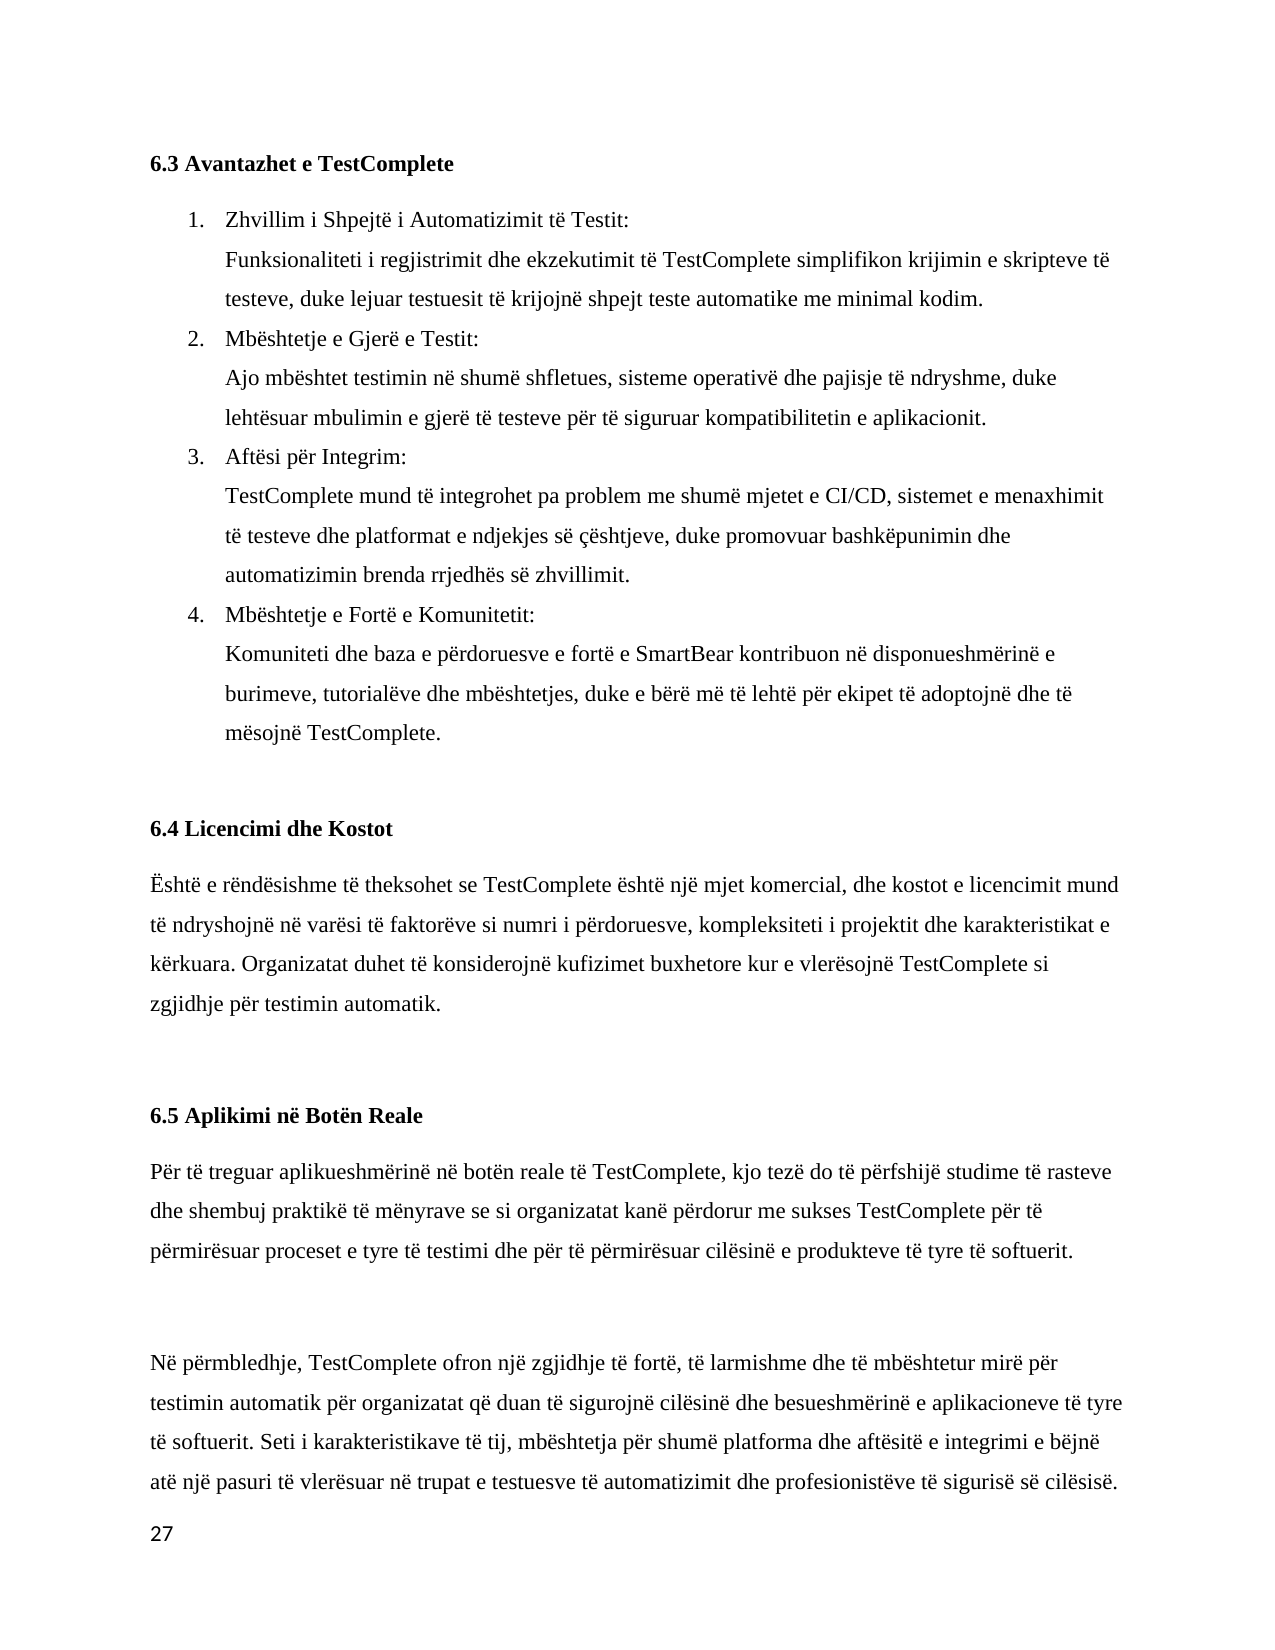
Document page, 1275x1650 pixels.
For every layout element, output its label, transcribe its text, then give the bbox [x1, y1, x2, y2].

list Zhvillim i Shpejtë i Automatizimit të Testit: [187, 206, 1125, 232]
text 6.3 Avantazhet e TestComplete [150, 150, 1125, 176]
text Në përmbledhje, TestComplete ofron një zgjidhje të fortë, të larmishme dhe të mbështetur mirë për testimin automatik për organizatat që duan të sigurojnë cilësinë dhe besueshmërinë e aplikacioneve të tyre të softuerit. Seti i karakteristikave të tij, mbështetja për shumë platforma dhe aftësitë e integrimi e bëjnë atë një pasuri të vlerësuar në trupat e testuesve të automatizimit dhe profesionistëve të sigurisë së cilësisë. [150, 1349, 1125, 1494]
text 6.4 Licencimi dhe Kostot [150, 815, 1125, 841]
list TestComplete mund të integrohet pa problem me shumë mjetet e CI/CD, sistemet e menaxhimit të testeve dhe platformat e ndjekjes së çështjeve, duke promovuar bashkëpunimin dhe automatizimin brenda rrjedhës së zhvillimit. [225, 482, 1125, 588]
list Komuniteti dhe baza e përdoruesve e fortë e SmartBear kontribuon në disponueshmërinë e burimeve, tutorialëve dhe mbështetjes, duke e bërë më të lehtë për ekipet të adoptojnë dhe të mësojnë TestComplete. [225, 640, 1125, 746]
list Mbështetje e Gjerë e Testit: [187, 324, 1125, 351]
list Ajo mbështet testimin në shumë shfletues, sisteme operativë dhe pajisje të ndryshme, duke lehtësuar mbulimin e gjerë të testeve për të siguruar kompatibilitetin e aplikacionit. [225, 364, 1125, 430]
text Për të treguar aplikueshmërinë në botën reale të TestComplete, kjo tezë do të përfshijë studime të rasteve dhe shembuj praktikë të mënyrave se si organizatat kanë përdorur me sukses TestComplete për të përmirësuar proceset e tyre të testimi dhe për të përmirësuar cilësinë e produkteve të tyre të softuerit. [150, 1158, 1125, 1263]
list Aftësi për Integrim: [187, 443, 1125, 469]
text Është e rëndësishme të theksohet se TestComplete është një mjet komercial, dhe kostot e licencimit mund të ndryshojnë në varësi të faktorëve si numri i përdoruesve, kompleksiteti i projektit dhe karakteristikat e kërkuara. Organizatat duhet të konsiderojnë kufizimet buxhetore kur e vlerësojnë TestComplete si zgjidhje për testimin automatik. [150, 871, 1125, 1016]
list Mbështetje e Fortë e Komunitetit: [187, 601, 1125, 627]
list Funksionaliteti i regjistrimit dhe ekzekutimit të TestComplete simplifikon krijimin e skripteve të testeve, duke lejuar testuesit të krijojnë shpejt teste automatike me minimal kodim. [225, 246, 1125, 311]
text 6.5 Aplikimi në Botën Reale [150, 1102, 1125, 1128]
